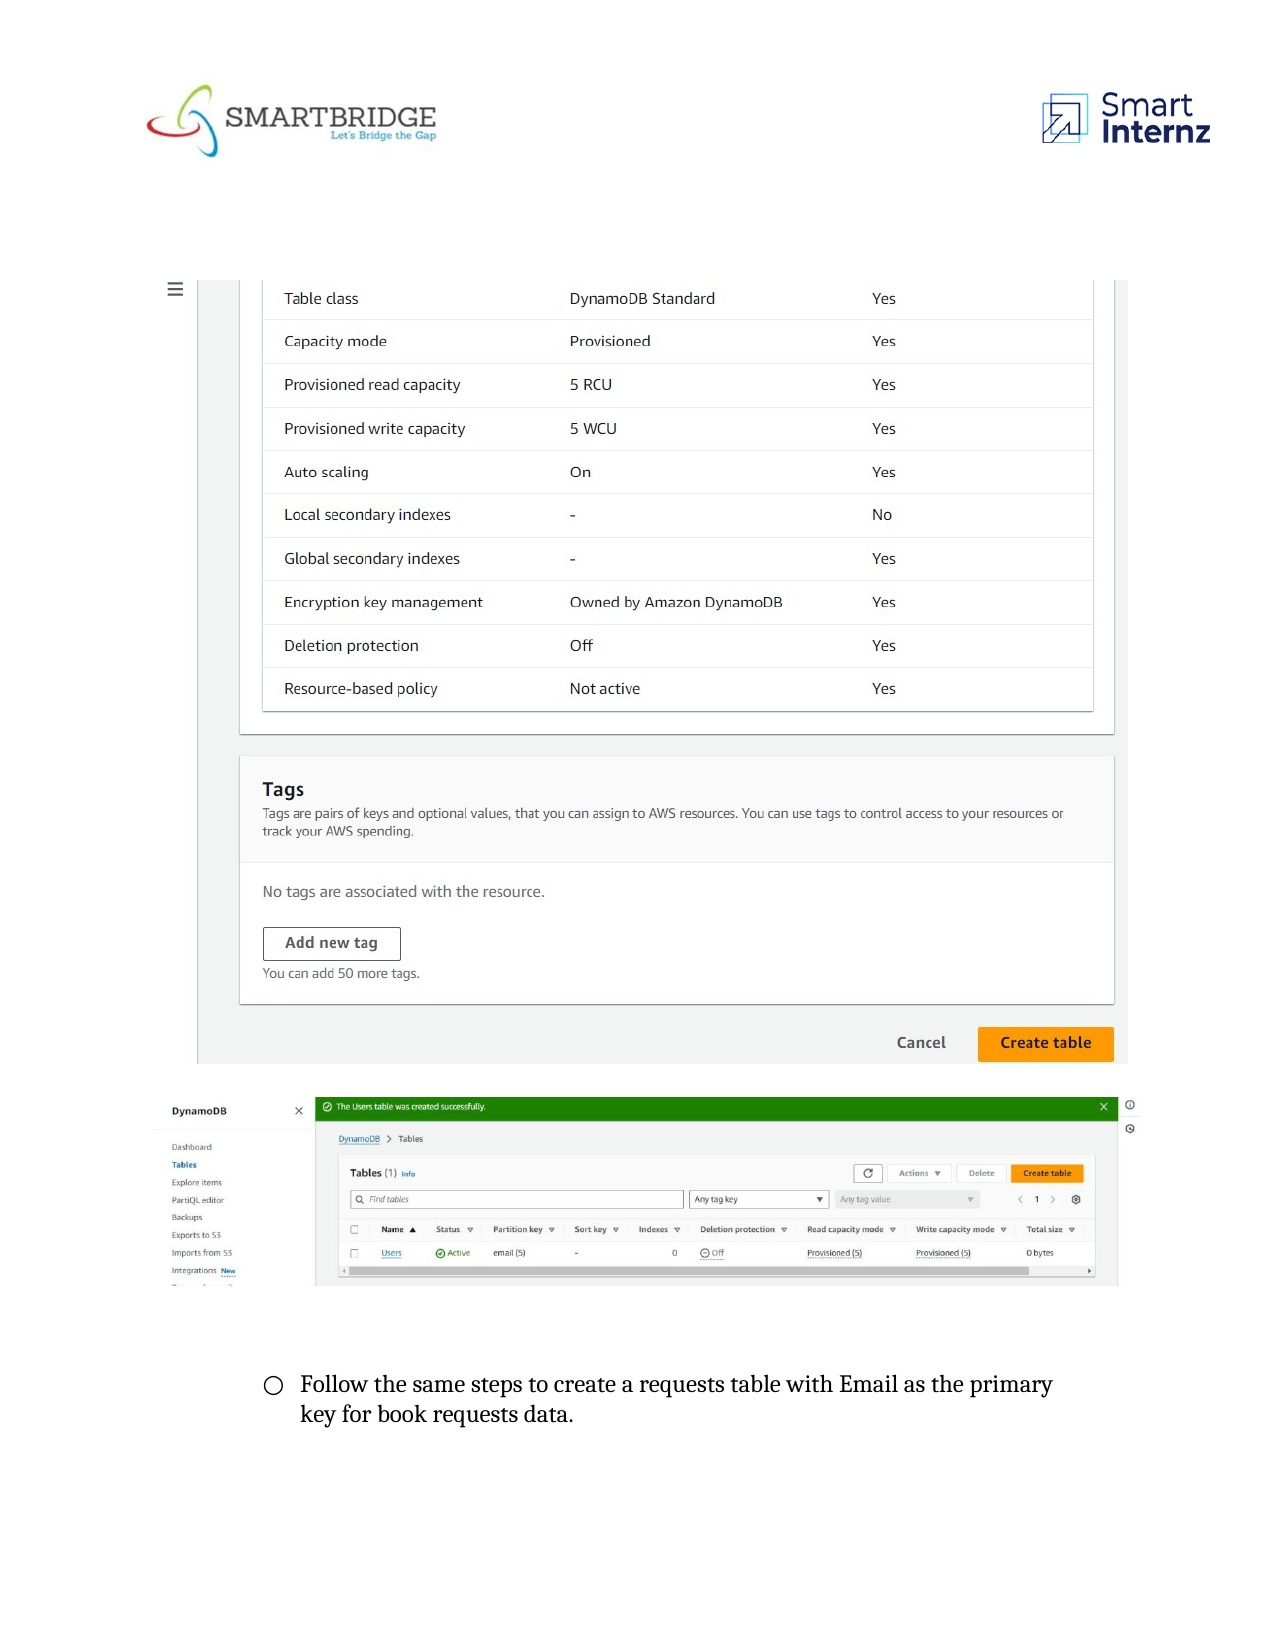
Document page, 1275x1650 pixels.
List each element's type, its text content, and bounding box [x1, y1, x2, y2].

picture [143, 78, 439, 161]
picture [1037, 92, 1214, 143]
list Follow the same steps to create a requests table with Email as the primary key for book requests data. [262, 1366, 1089, 1428]
picture [167, 280, 1128, 1064]
picture [153, 1097, 1140, 1286]
